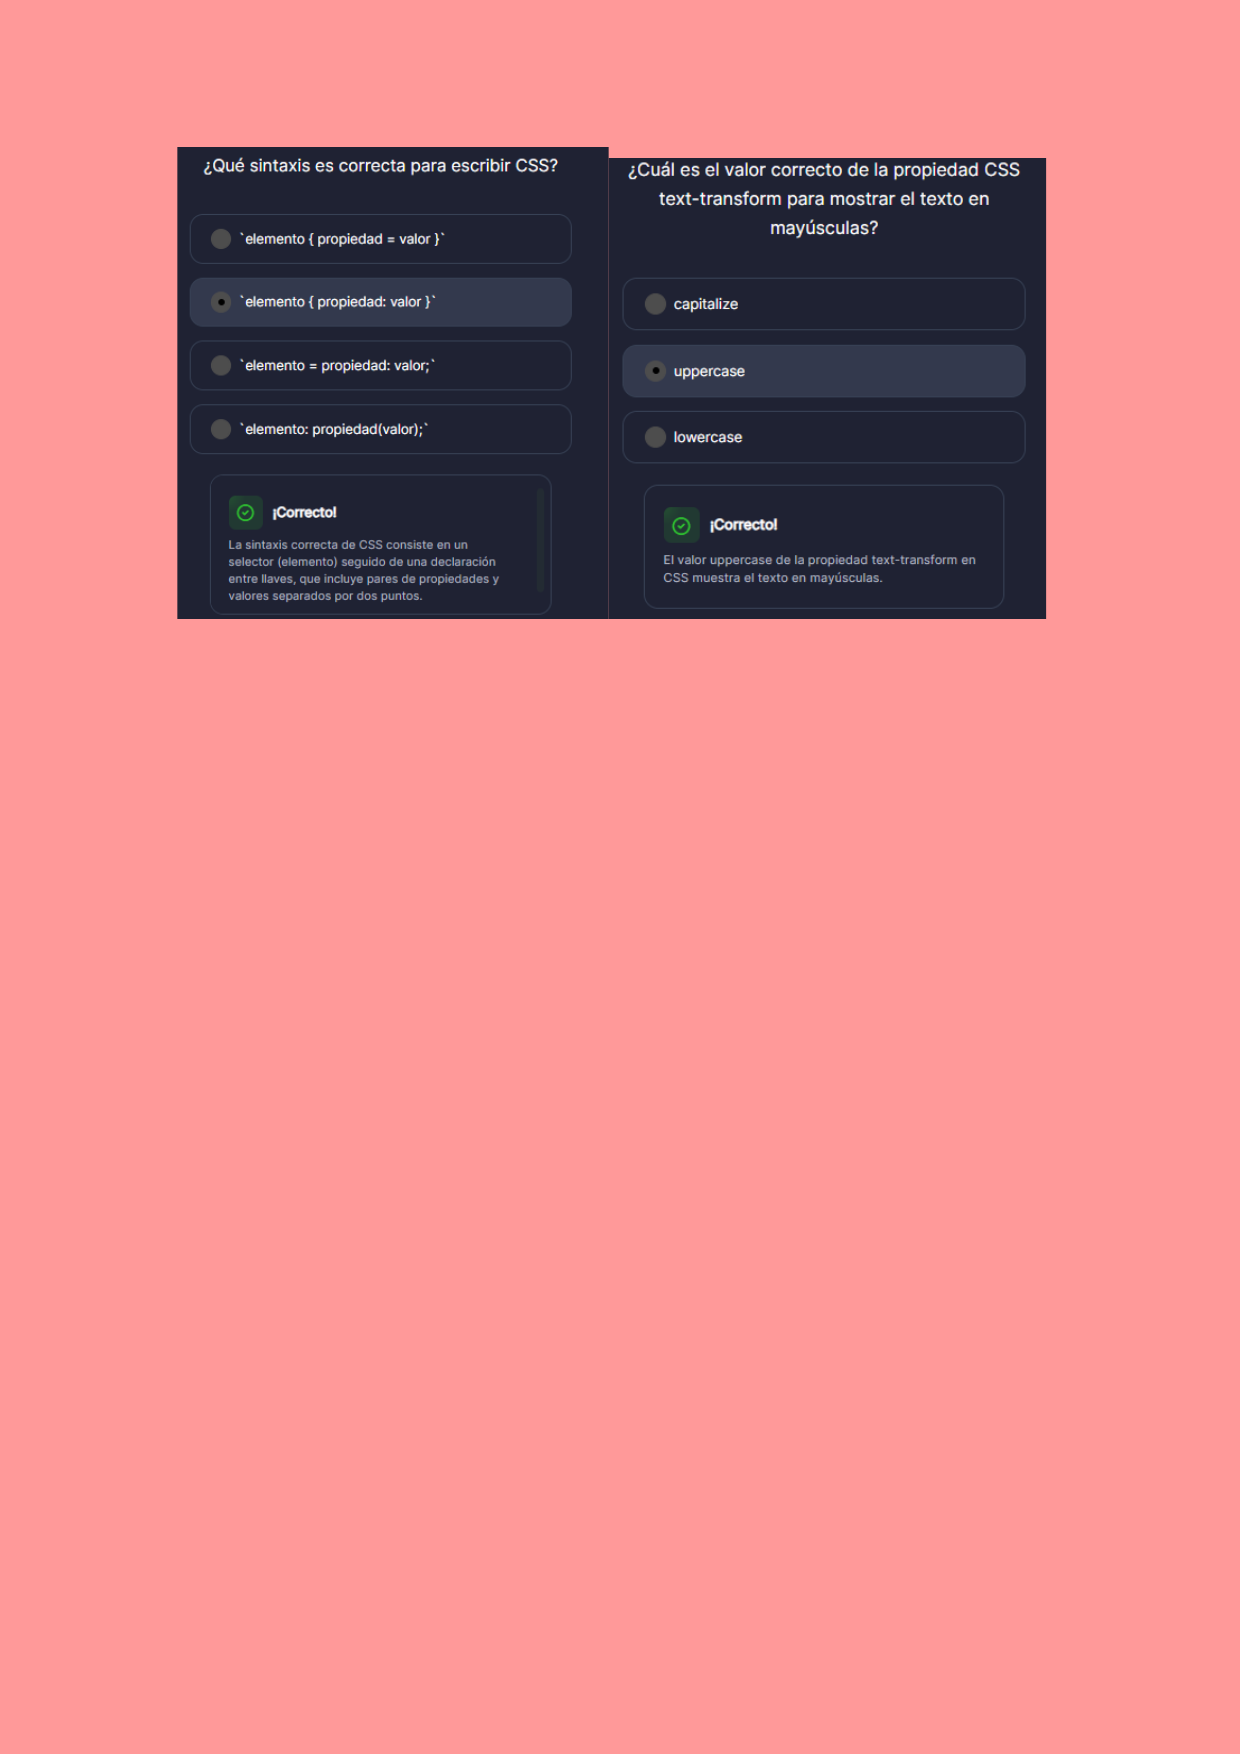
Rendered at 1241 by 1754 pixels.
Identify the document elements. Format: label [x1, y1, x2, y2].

picture [177, 147, 1047, 619]
